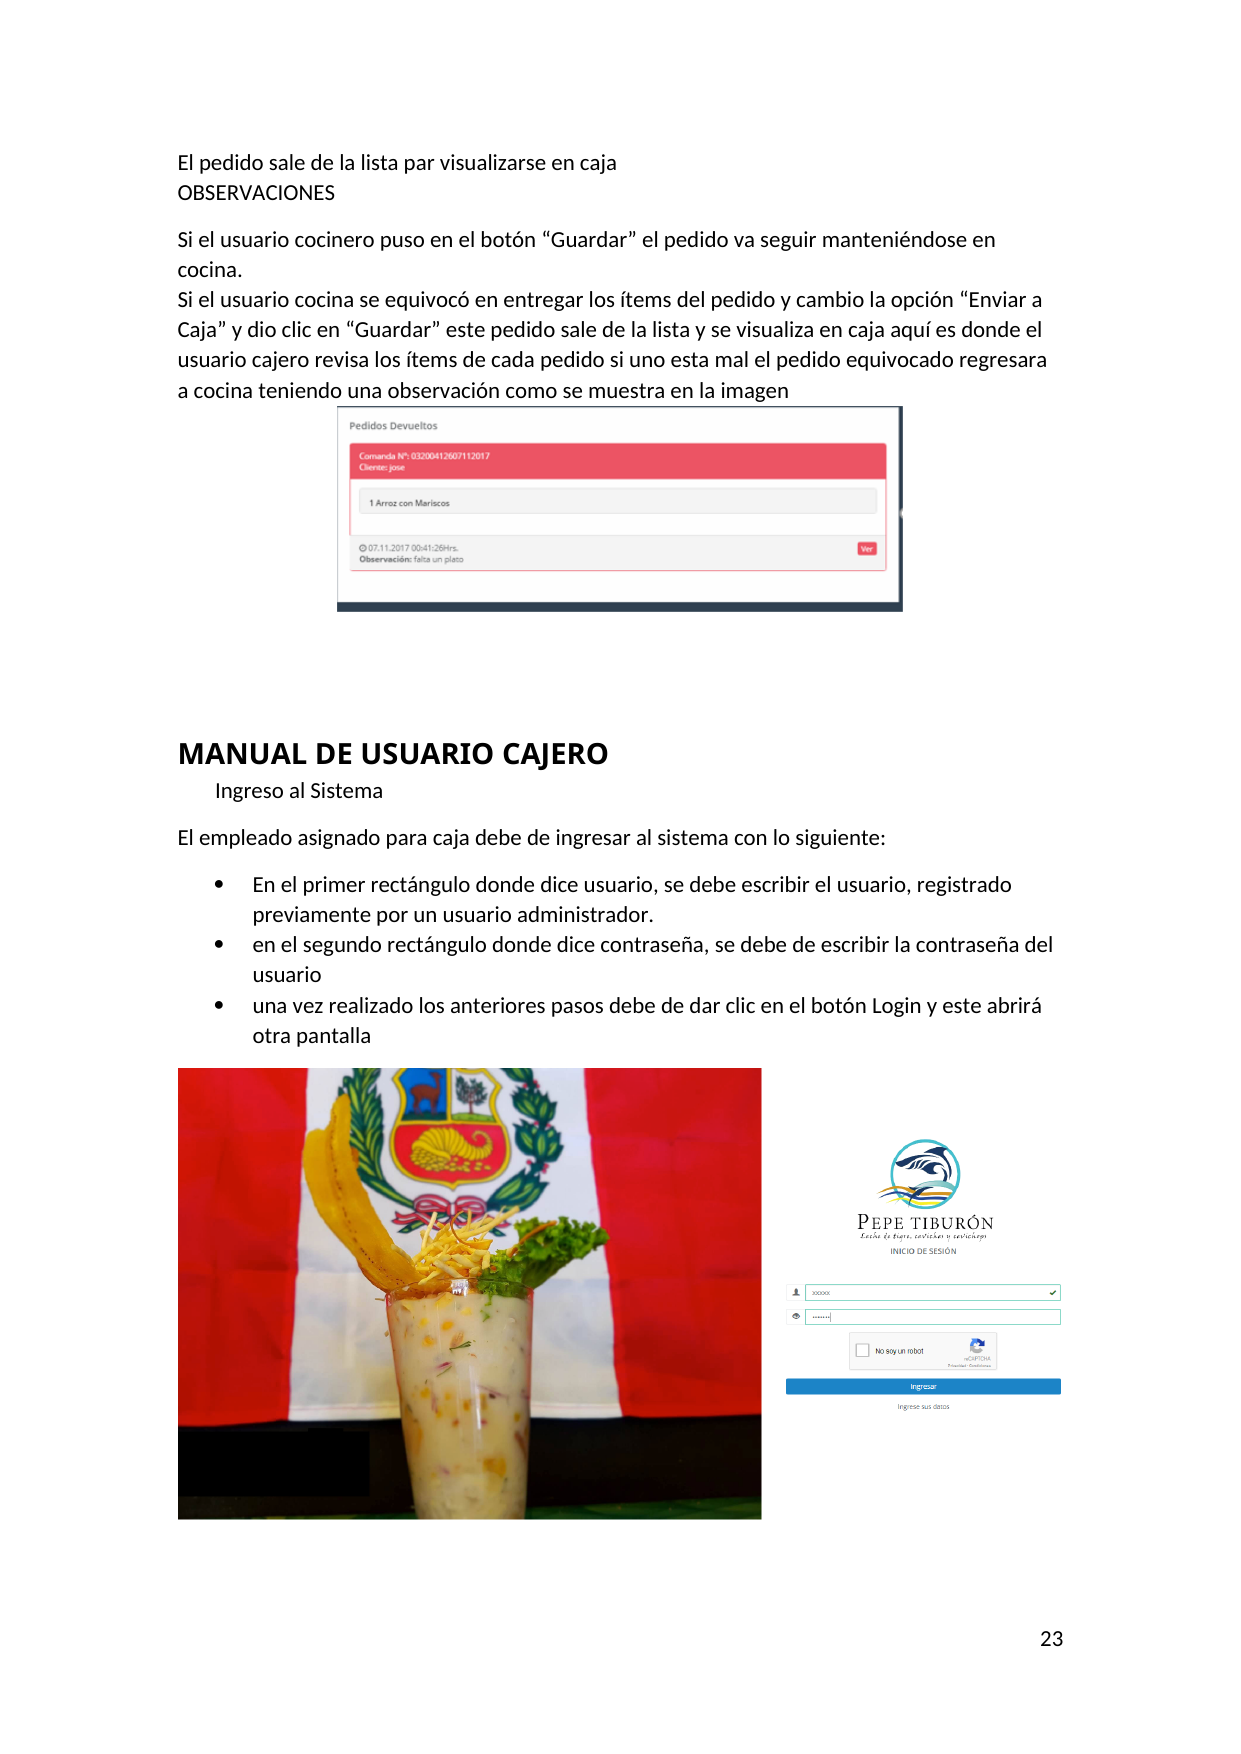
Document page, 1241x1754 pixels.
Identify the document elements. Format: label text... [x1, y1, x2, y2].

list en el segundo rectángulo donde dice contraseña, se debe de escribir la contraseña del usuario [215, 930, 1063, 989]
text El pedido sale de la lista par visualizarse en caja [177, 148, 1063, 176]
text Si el usuario cocina se equivocó en entregar los ítems del pedido y cambio la opción “Enviar a Caja” y dio clic en “Guardar” este pedido sale de la lista y se visualiza en caja aquí es donde el usuario cajero revisa los ítems de cada pedido si uno esta mal el pedido equivocado regresara a cocina teniendo una observación como se muestra en la imagen [177, 285, 1063, 404]
text El empleado asignado para caja debe de ingresar al sistema con lo siguiente: [177, 823, 1063, 851]
text Si el usuario cocinero puso en el botón “Guardar” el pedido va seguir manteniéndose en cocina. [177, 225, 1063, 283]
text Ingreso al Sistema [215, 776, 1063, 804]
list una vez realizado los anteriores pasos debe de dar clic en el botón Login y este abrirá otra pantalla [215, 991, 1063, 1049]
picture [177, 1067, 1063, 1525]
list En el primer rectángulo donde dice usuario, se debe escribir el usuario, registrado previamente por un usuario administrador. [215, 870, 1063, 928]
text OBSERVACIONES [177, 178, 1063, 206]
picture [336, 406, 904, 613]
subtitle MANUAL DE USUARIO CAJERO [177, 733, 1063, 773]
